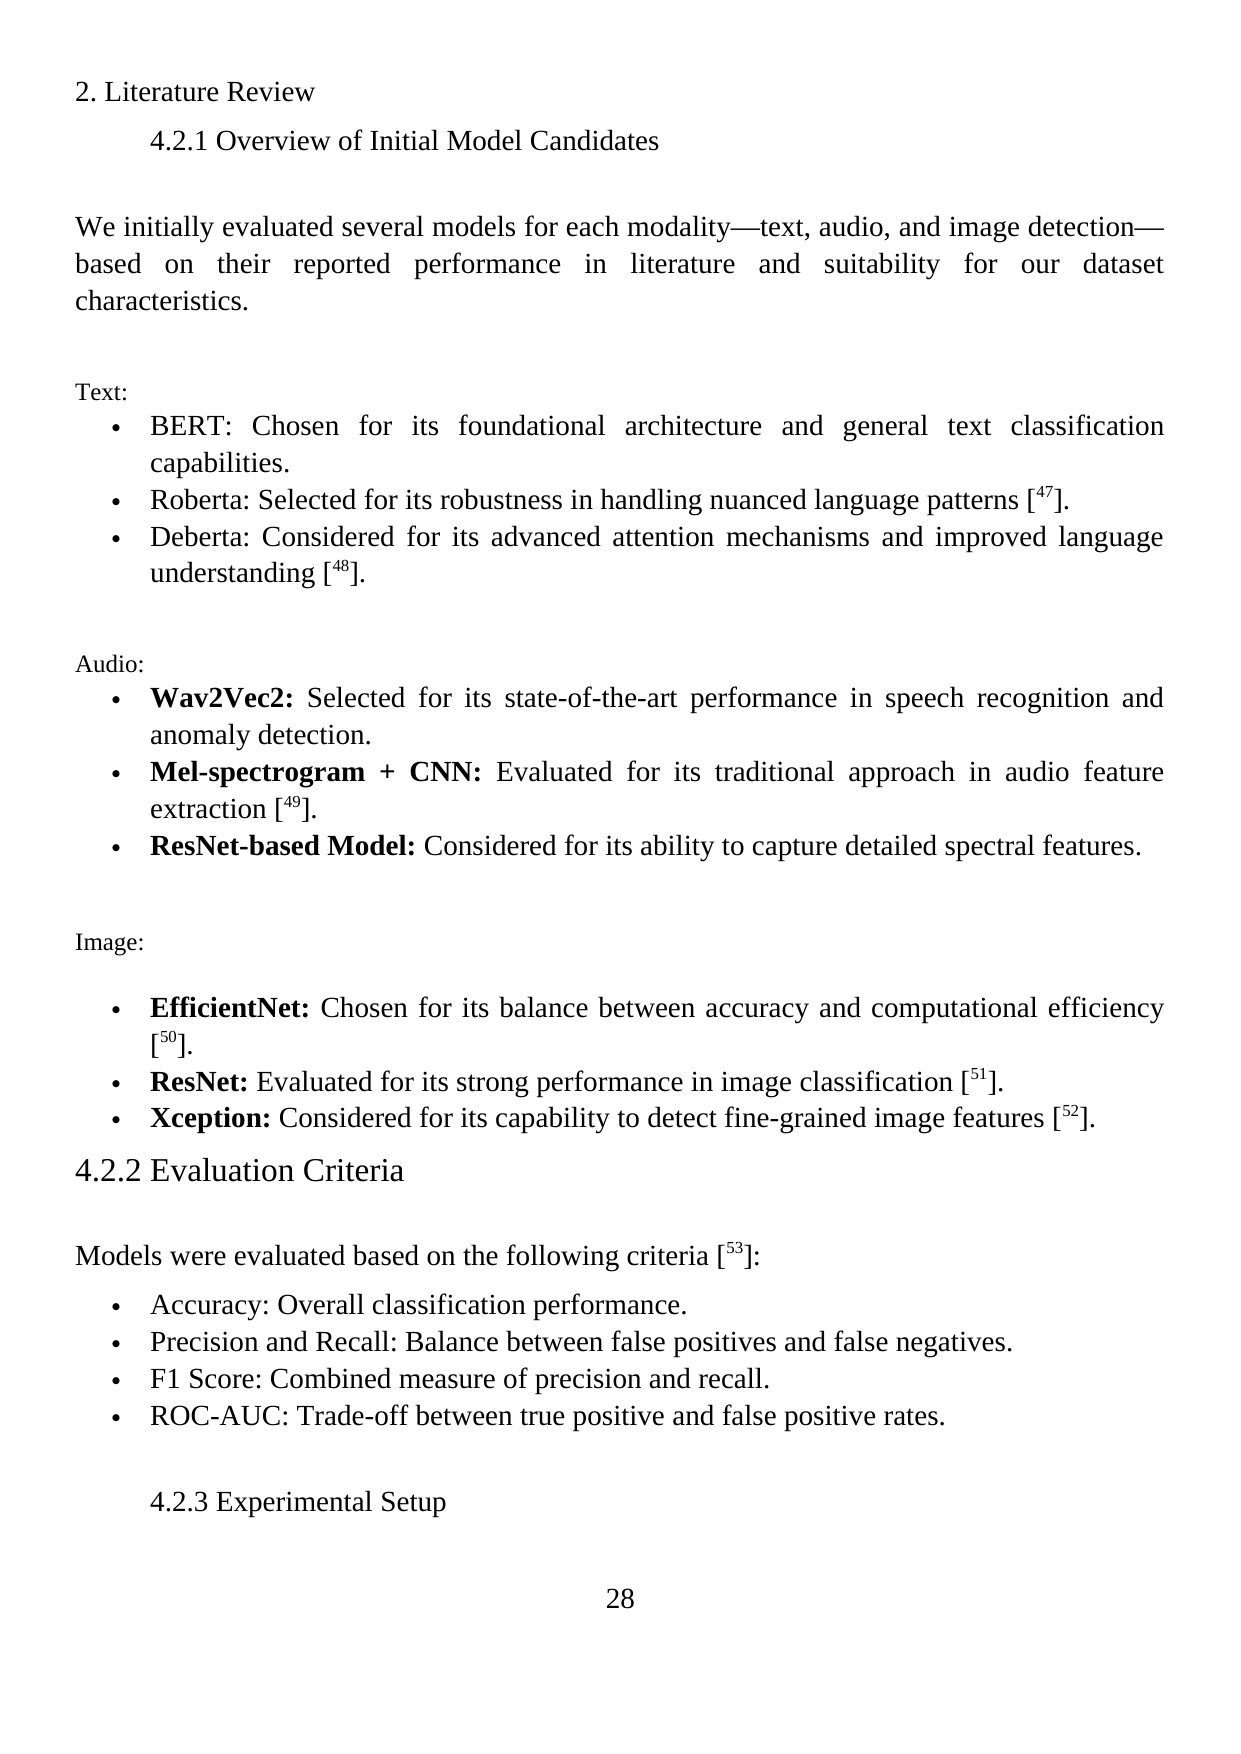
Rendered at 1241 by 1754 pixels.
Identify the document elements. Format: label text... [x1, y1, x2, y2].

subtitle 4.2.1 Overview of Initial Model Candidates [75, 123, 1165, 157]
list ResNet-based Model: Considered for its ability to capture detailed spectral features. [112, 828, 1165, 862]
list Xception: Considered for its capability to detect fine-grained image features []. [112, 1101, 1165, 1134]
list Roberta: Selected for its robustness in handling nuanced language patterns []. [112, 482, 1165, 515]
subtitle Text: [75, 377, 1165, 405]
list Accuracy: Overall classification performance. [112, 1287, 1165, 1321]
subtitle 4.2.2 Evaluation Criteria [75, 1150, 1165, 1188]
text Models were evaluated based on the following criteria []: [75, 1238, 1165, 1271]
subtitle Image: [75, 927, 1165, 956]
list ResNet: Evaluated for its strong performance in image classification []. [112, 1064, 1165, 1097]
subtitle 4.2.3 Experimental Setup [75, 1484, 1165, 1517]
list Precision and Recall: Balance between false positives and false negatives. [112, 1324, 1165, 1357]
list Deberta: Considered for its advanced attention mechanisms and improved language understanding []. [112, 519, 1165, 589]
list Wav2Vec2: Selected for its state-of-the-art performance in speech recognition and anomaly detection. [112, 681, 1165, 751]
list Mel-spectrogram + CNN: Evaluated for its traditional approach in audio feature extraction []. [112, 754, 1165, 825]
list ROC-AUC: Trade-off between true positive and false positive rates. [112, 1398, 1165, 1431]
list BERT: Chosen for its foundational architecture and general text classification capabilities. [112, 408, 1165, 478]
list F1 Score: Combined measure of precision and recall. [112, 1361, 1165, 1394]
list EfficientNet: Chosen for its balance between accuracy and computational efficiency []. [112, 990, 1165, 1060]
subtitle Audio: [75, 649, 1165, 678]
text We initially evaluated several models for each modality—text, audio, and image detection—based on their reported performance in literature and suitability for our dataset characteristics. [75, 209, 1165, 317]
